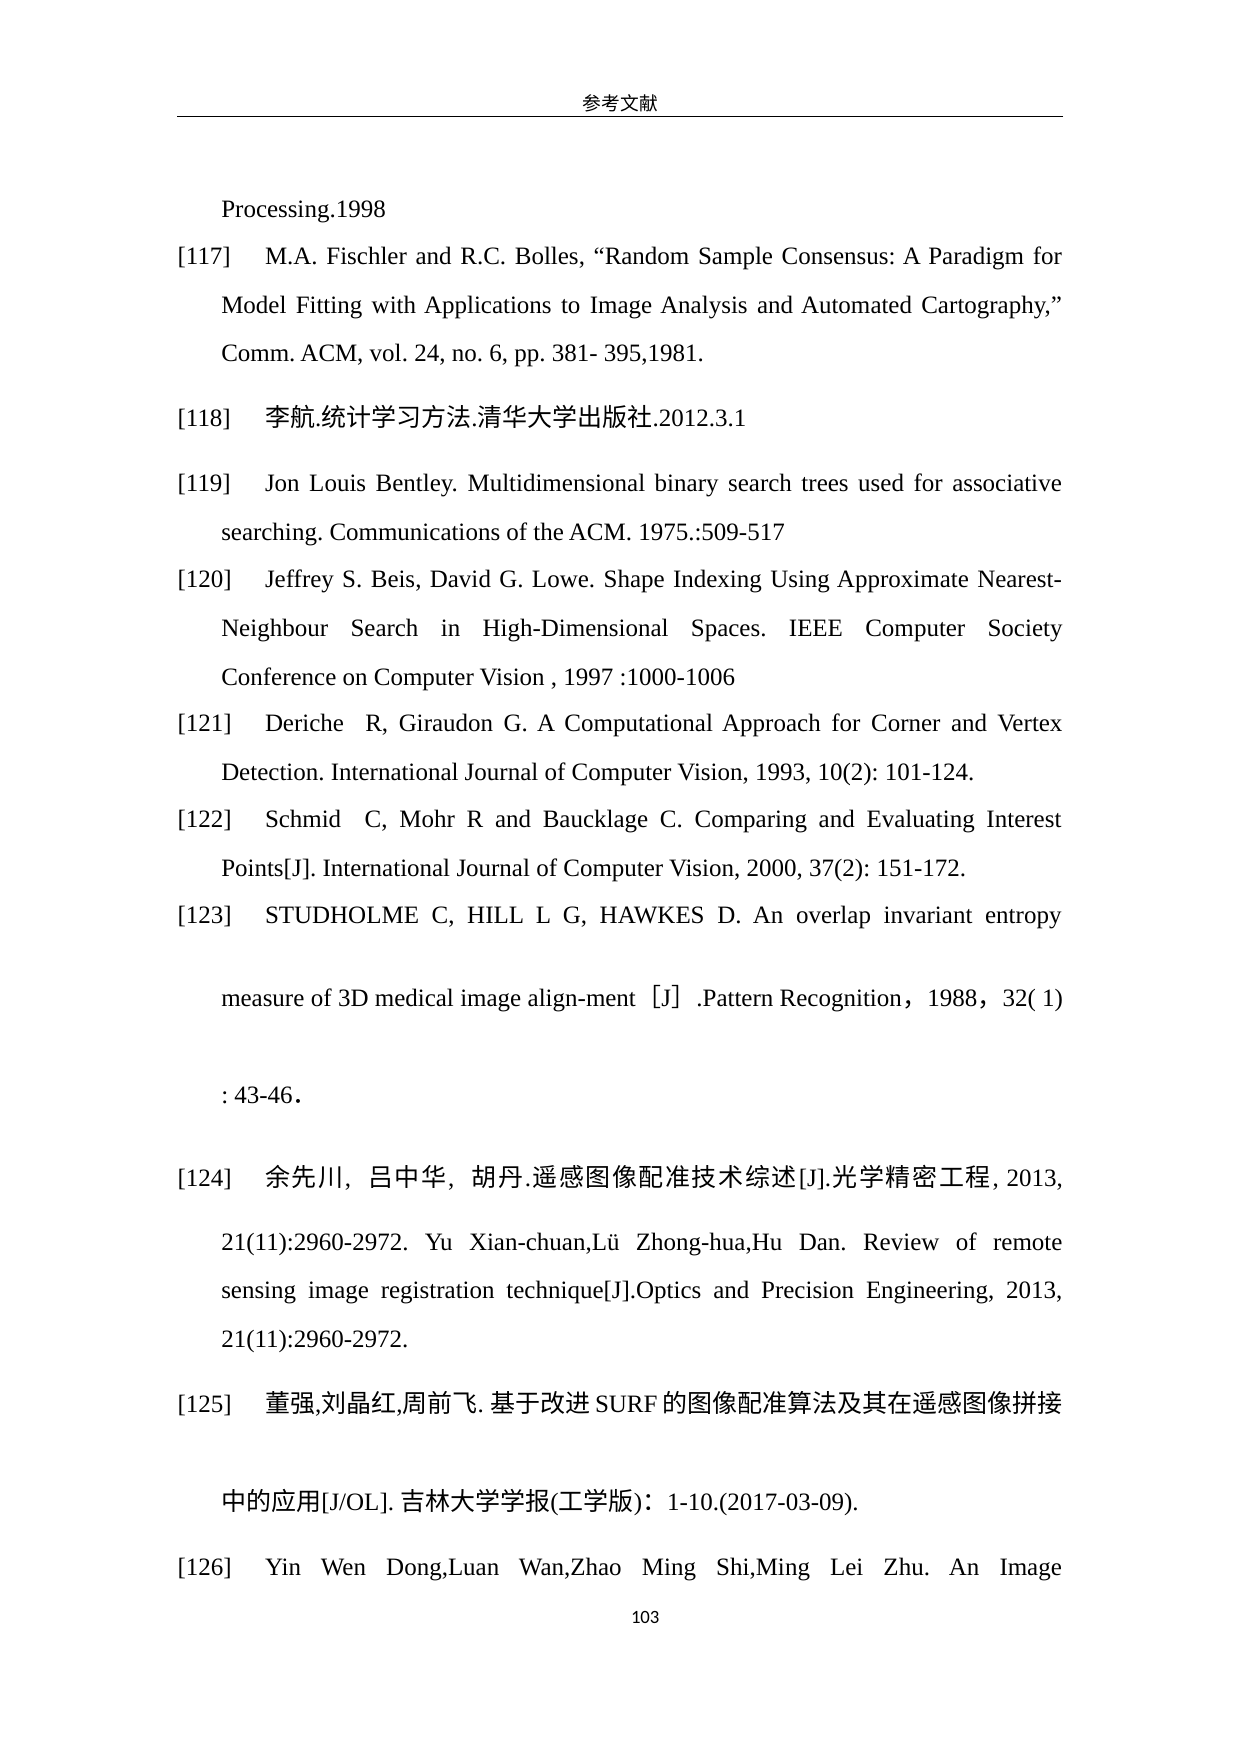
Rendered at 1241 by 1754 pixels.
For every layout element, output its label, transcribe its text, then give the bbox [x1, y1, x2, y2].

list STUDHOLME C, HILL L G, HAWKES D. An overlap invariant entropy measure of 3D medical image align-ment［J］.Pattern Recognition，1988，32( 1) : 43-46． [177, 898, 1063, 1125]
list Jeffrey S. Beis, David G. Lowe. Shape Indexing Using Approximate Nearest-Neighbour Search in High-Dimensional Spaces. IEEE Computer Society Conference on Computer Vision , 1997 :1000-1006 [177, 562, 1063, 692]
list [177, 192, 1063, 225]
list M.A. Fischler and R.C. Bolles, “Random Sample Consensus: A Paradigm for Model Fitting with Applications to Image Analysis and Automated Cartography,” Comm. ACM, vol. 24, no. 6, pp. 381- 395,1981. [177, 239, 1063, 369]
list Schmid C, Mohr R and Baucklage C. Comparing and Evaluating Interest Points[J]. International Journal of Computer Vision, 2000, 37(2): 151-172. [177, 802, 1063, 883]
list 董强,刘晶红,周前飞. 基于改进SURF的图像配准算法及其在遥感图像拼接中的应用[J/OL]. 吉林大学学报(工学版)：1-10.(2017-03-09). [177, 1369, 1063, 1532]
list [177, 1550, 1063, 1582]
list 李航.统计学习方法.清华大学出版社.2012.3.1 [177, 383, 1063, 448]
list 余先川, 吕中华, 胡丹.遥感图像配准技术综述[J].光学精密工程, 2013, 21(11):2960-2972. Yu Xian-chuan,Lü Zhong-hua,Hu Dan. Review of remote sensing image registration technique[J].Optics and Precision Engineering, 2013, 21(11):2960-2972. [177, 1143, 1063, 1355]
list Jon Louis Bentley. Multidimensional binary search trees used for associative searching. Communications of the ACM. 1975.:509-517 [177, 467, 1063, 548]
list Deriche R, Giraudon G. A Computational Approach for Corner and Vertex Detection. International Journal of Computer Vision, 1993, 10(2): 101-124. [177, 707, 1063, 788]
